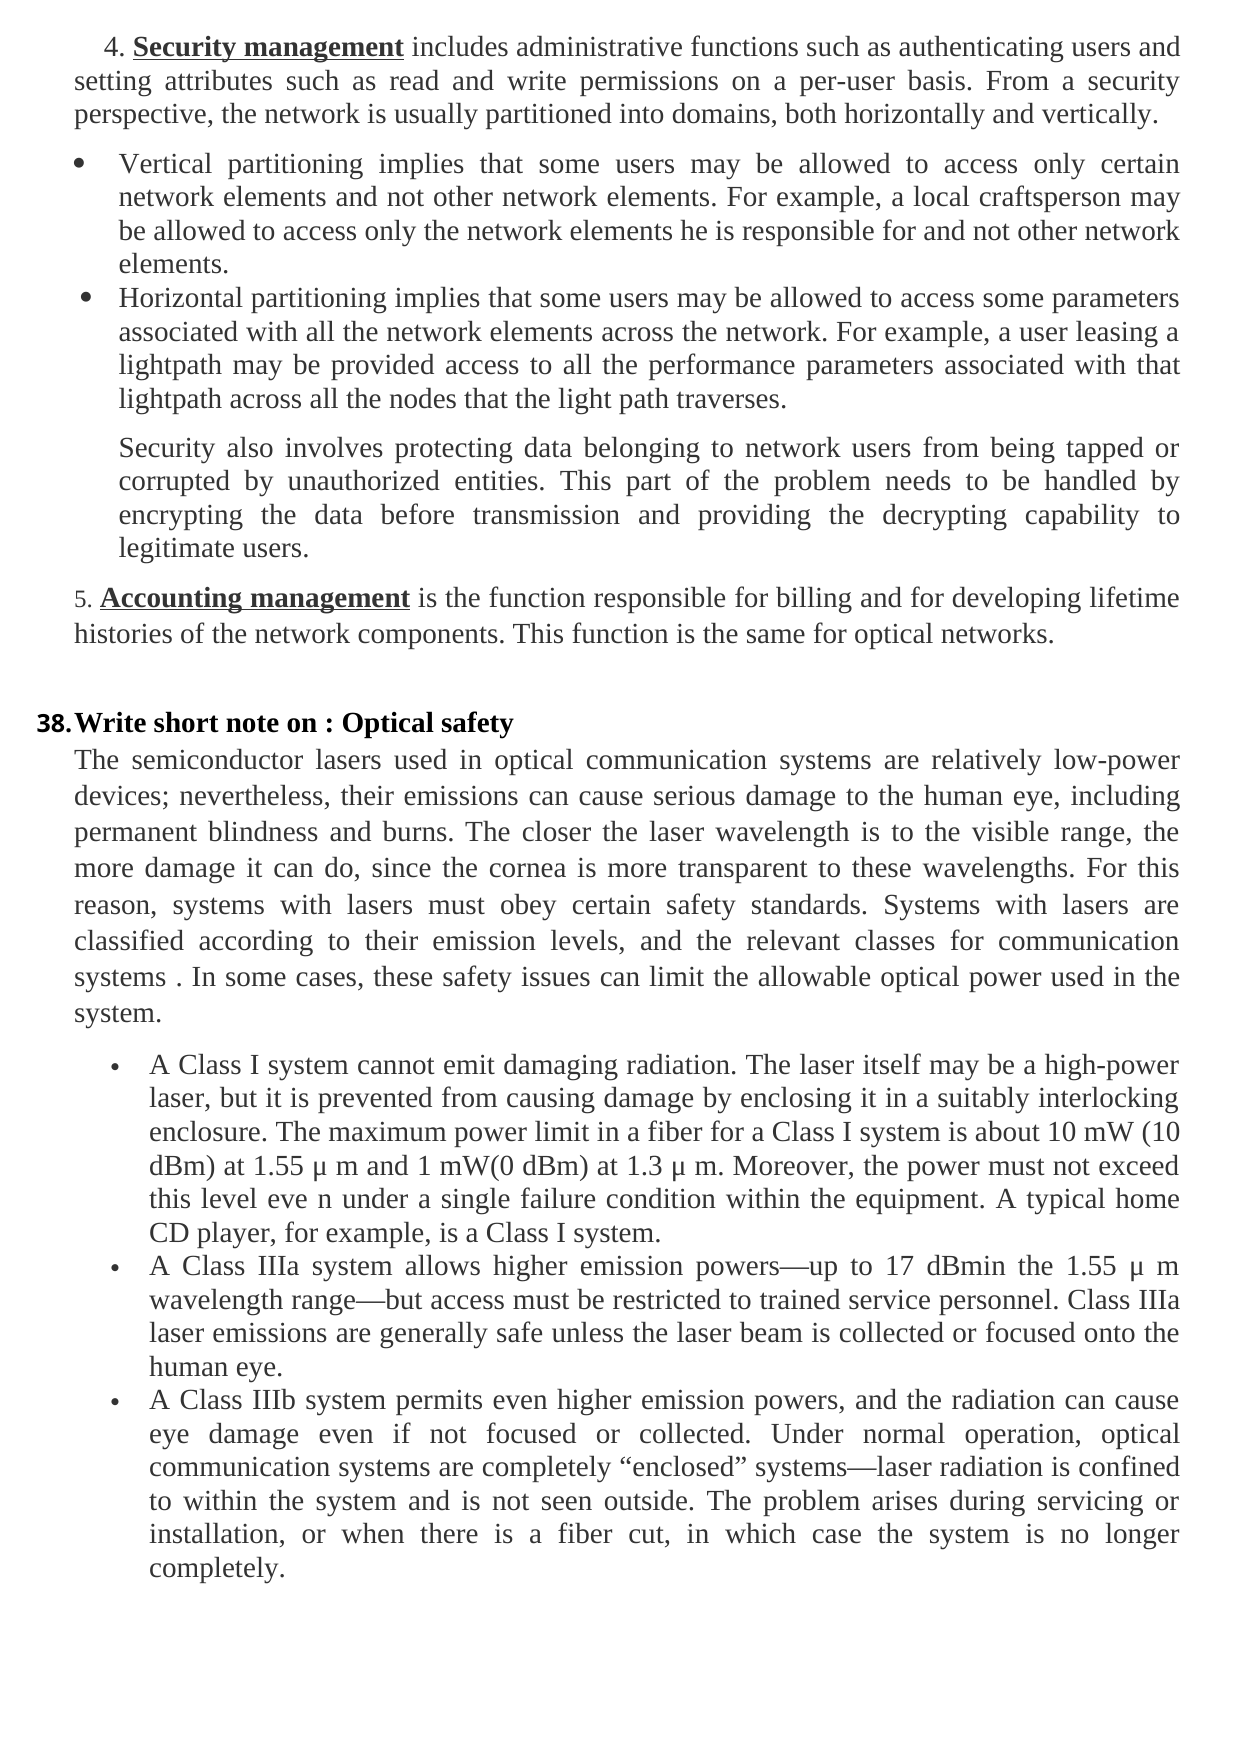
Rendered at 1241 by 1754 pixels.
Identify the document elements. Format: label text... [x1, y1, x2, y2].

list The semiconductor lasers used in optical communication systems are relatively low-power devices; nevertheless, their emissions can cause serious damage to the human eye, including permanent blindness and burns. The closer the laser wavelength is to the visible range, the more damage it can do, since the cornea is more transparent to these wavelengths. For this reason, systems with lasers must obey certain safety standards. Systems with lasers are classified according to their emission levels, and the relevant classes for communication systems . In some cases, these safety issues can limit the allowable optical power used in the system. [74, 742, 1181, 1029]
list Horizontal partitioning implies that some users may be allowed to access some parameters associated with all the network elements across the network. For example, a user leasing a lightpath may be provided access to all the performance parameters associated with that lightpath across all the nodes that the light path traverses. [81, 280, 1181, 414]
text Security also involves protecting data belonging to network users from being tapped or corrupted by unauthorized entities. This part of the problem needs to be handled by encrypting the data before transmission and providing the decrypting capability to legitimate users. [118, 430, 1181, 564]
list Write short note on : Optical safety [36, 705, 1181, 739]
list Vertical partitioning implies that some users may be allowed to access only certain network elements and not other network elements. For example, a local craftsperson may be allowed to access only the network elements he is responsible for and not other network elements. [74, 146, 1181, 280]
list A Class I system cannot emit damaging radiation. The laser itself may be a high-power laser, but it is prevented from causing damage by enclosing it in a suitably interlocking enclosure. The maximum power limit in a fiber for a Class I system is about 10 mW (10 dBm) at 1.55 μ m and 1 mW(0 dBm) at 1.3 μ m. Moreover, the power must not exceed this level eve n under a single failure condition within the equipment. A typical home CD player, for example, is a Class I system. [111, 1047, 1181, 1248]
text 5. Accounting management is the function responsible for billing and for developing lifetime histories of the network components. This function is the same for optical networks. [74, 610, 1181, 649]
list A Class IIIa system allows higher emission powers—up to 17 dBmin the 1.55 μ m wavelength range—but access must be restricted to trained service personnel. Class IIIa laser emissions are generally safe unless the laser beam is collected or focused onto the human eye. [111, 1248, 1181, 1382]
text 4. Security management includes administrative functions such as authenticating users and setting attributes such as read and write permissions on a per-user basis. From a security perspective, the network is usually partitioned into domains, both horizontally and vertically. [74, 29, 1181, 130]
list A Class IIIb system permits even higher emission powers, and the radiation can cause eye damage even if not focused or collected. Under normal operation, optical communication systems are completely “enclosed” systems—laser radiation is confined to within the system and is not seen outside. The problem arises during servicing or installation, or when there is a fiber cut, in which case the system is no longer completely. [111, 1382, 1181, 1584]
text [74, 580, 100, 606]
